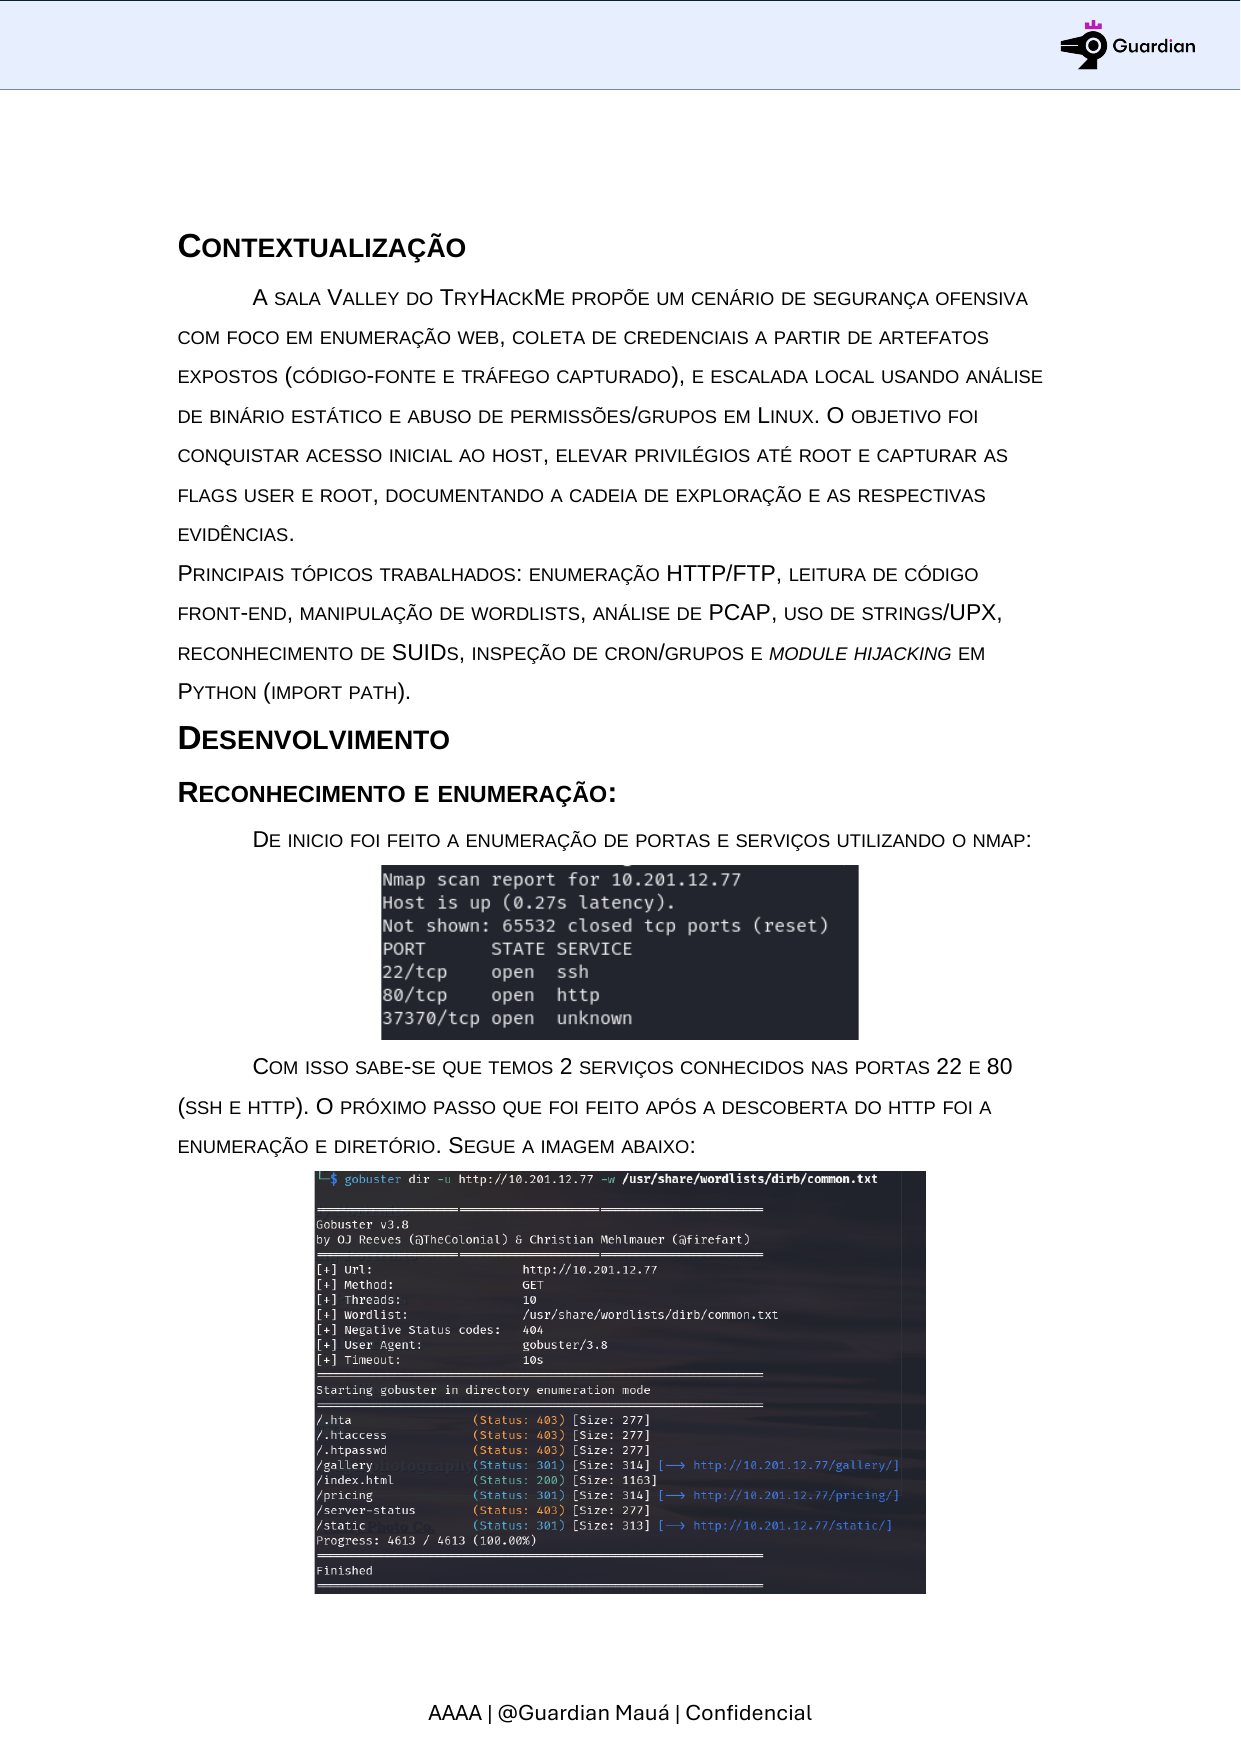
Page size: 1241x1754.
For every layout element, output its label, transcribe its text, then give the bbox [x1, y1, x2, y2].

text Contextualização [177, 226, 1063, 264]
text Reconhecimento e enumeração: [177, 775, 1063, 809]
text Desenvolvimento [177, 718, 1063, 756]
picture [381, 865, 859, 1040]
picture [314, 1171, 926, 1594]
text Com isso sabe-se que temos 2 serviços conhecidos nas portas 22 e 80 (ssh e http). O próximo passo que foi feito após a descoberta do http foi a enumeração e diretório. Segue a imagem abaixo: [177, 1053, 1063, 1158]
text De inicio foi feito a enumeração de portas e serviços utilizando o nmap: [177, 826, 1063, 852]
text Principais tópicos trabalhados: enumeração HTTP/FTP, leitura de código front-end, manipulação de wordlists, análise de PCAP, uso de strings/UPX, reconhecimento de SUIDs, inspeção de cron/grupos e module hijacking em Python (import path). [177, 560, 1063, 704]
picture [0, 2, 1241, 90]
text A sala Valley do TryHackMe propõe um cenário de segurança ofensiva com foco em enumeração web, coleta de credenciais a partir de artefatos expostos (código-fonte e tráfego capturado), e escalada local usando análise de binário estático e abuso de permissões/grupos em Linux. O objetivo foi conquistar acesso inicial ao host, elevar privilégios até root e capturar as flags user e root, documentando a cadeia de exploração e as respectivas evidências. [177, 283, 1063, 547]
